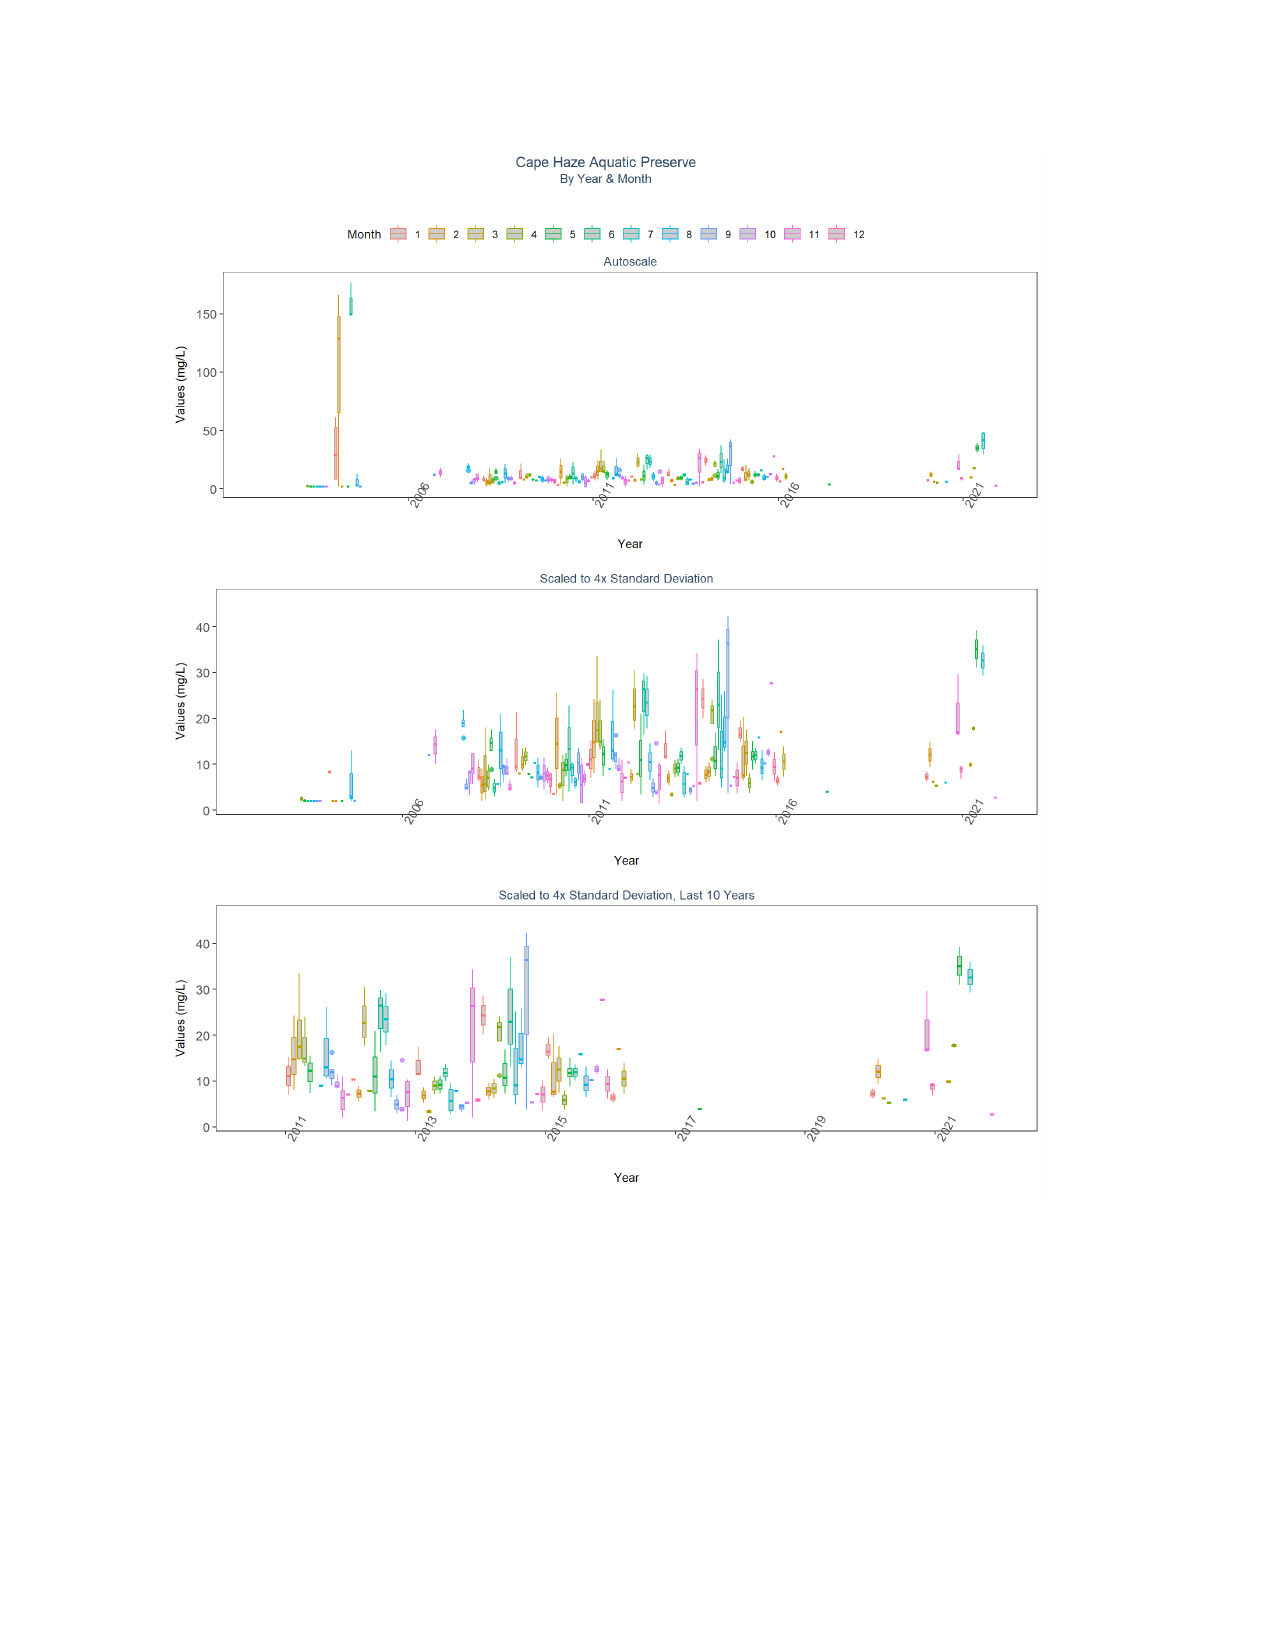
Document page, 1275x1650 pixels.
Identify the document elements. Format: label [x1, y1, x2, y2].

picture [168, 150, 1044, 1200]
